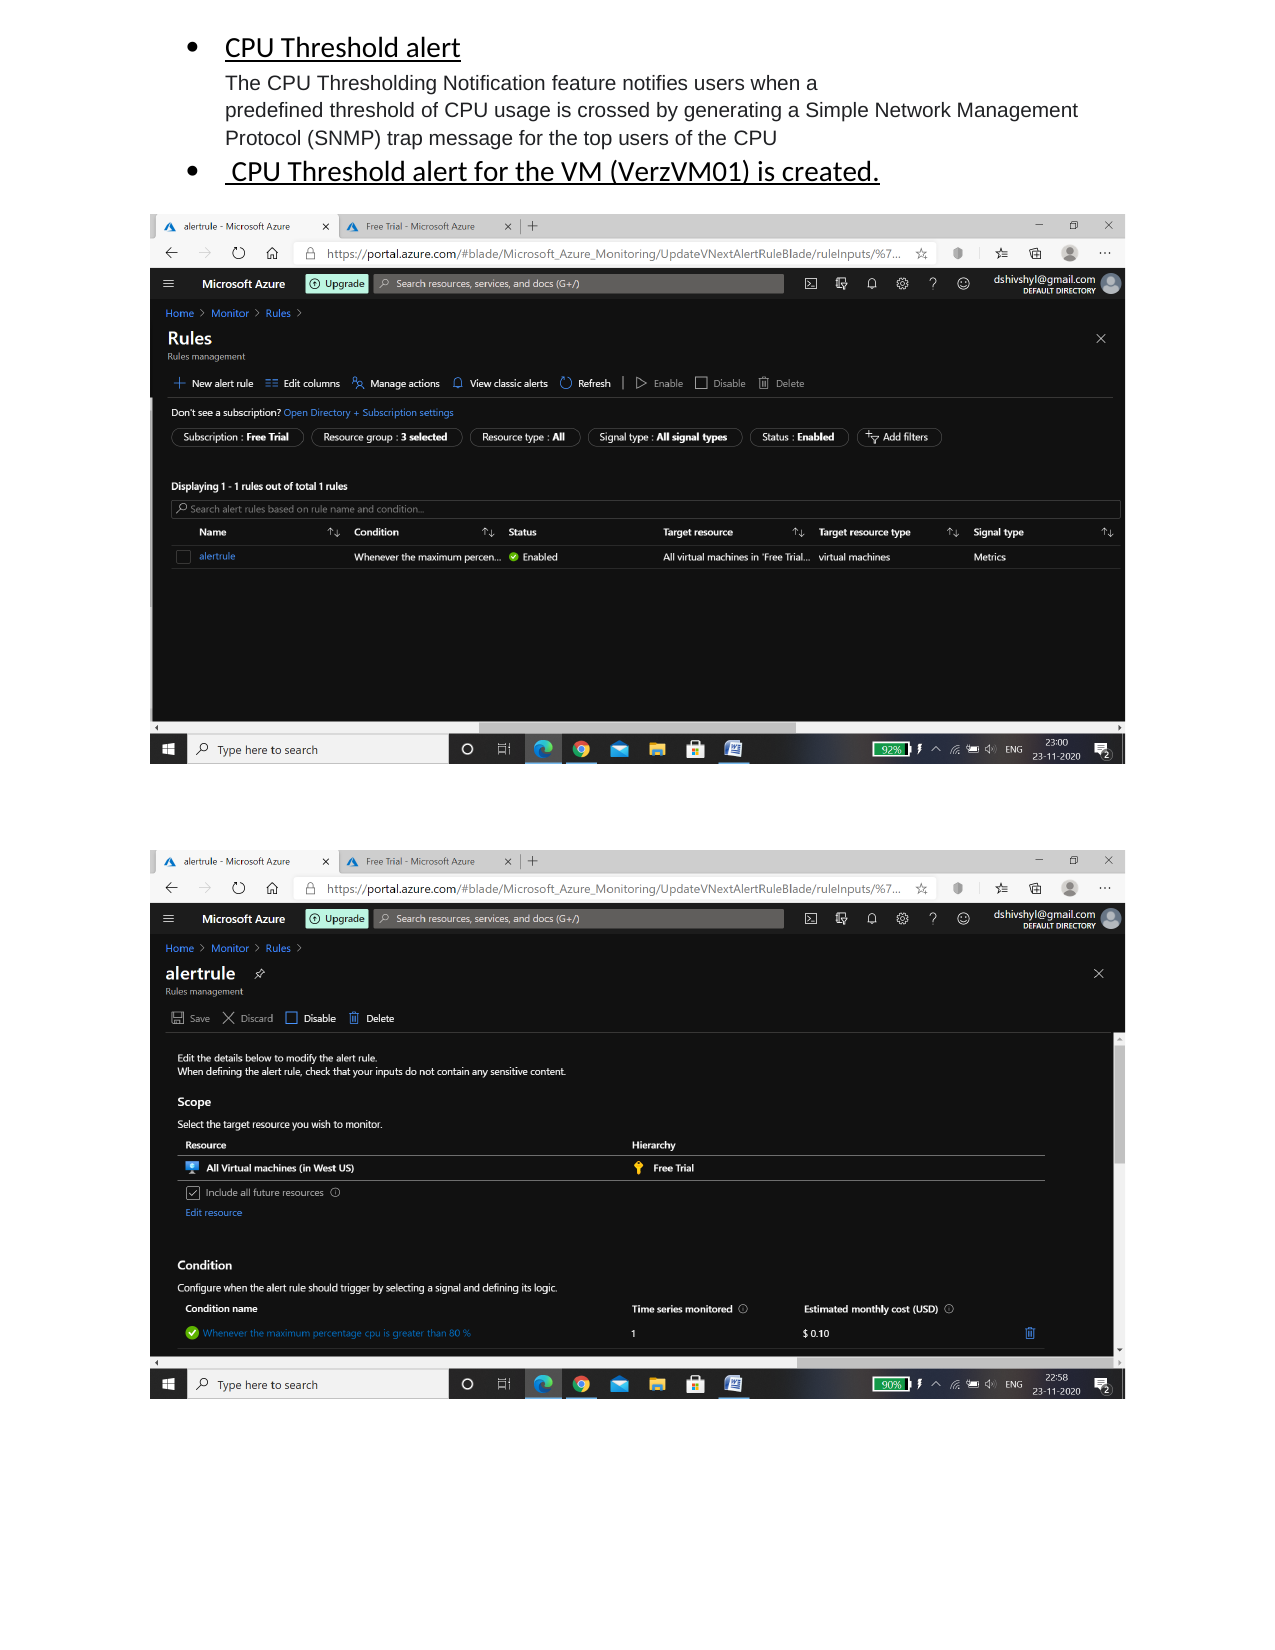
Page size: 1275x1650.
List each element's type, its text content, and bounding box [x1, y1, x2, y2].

list The CPU Thresholding Notification feature notifies users when a predefined threshold of CPU usage is crossed by generating a Simple Network Management Protocol (SNMP) trap message for the top users of the CPU [225, 71, 1125, 149]
list CPU Threshold alert [187, 29, 1125, 65]
picture [150, 214, 1125, 764]
list CPU Threshold alert for the VM (VerzVM01) is created. [187, 153, 1125, 189]
picture [150, 850, 1125, 1399]
